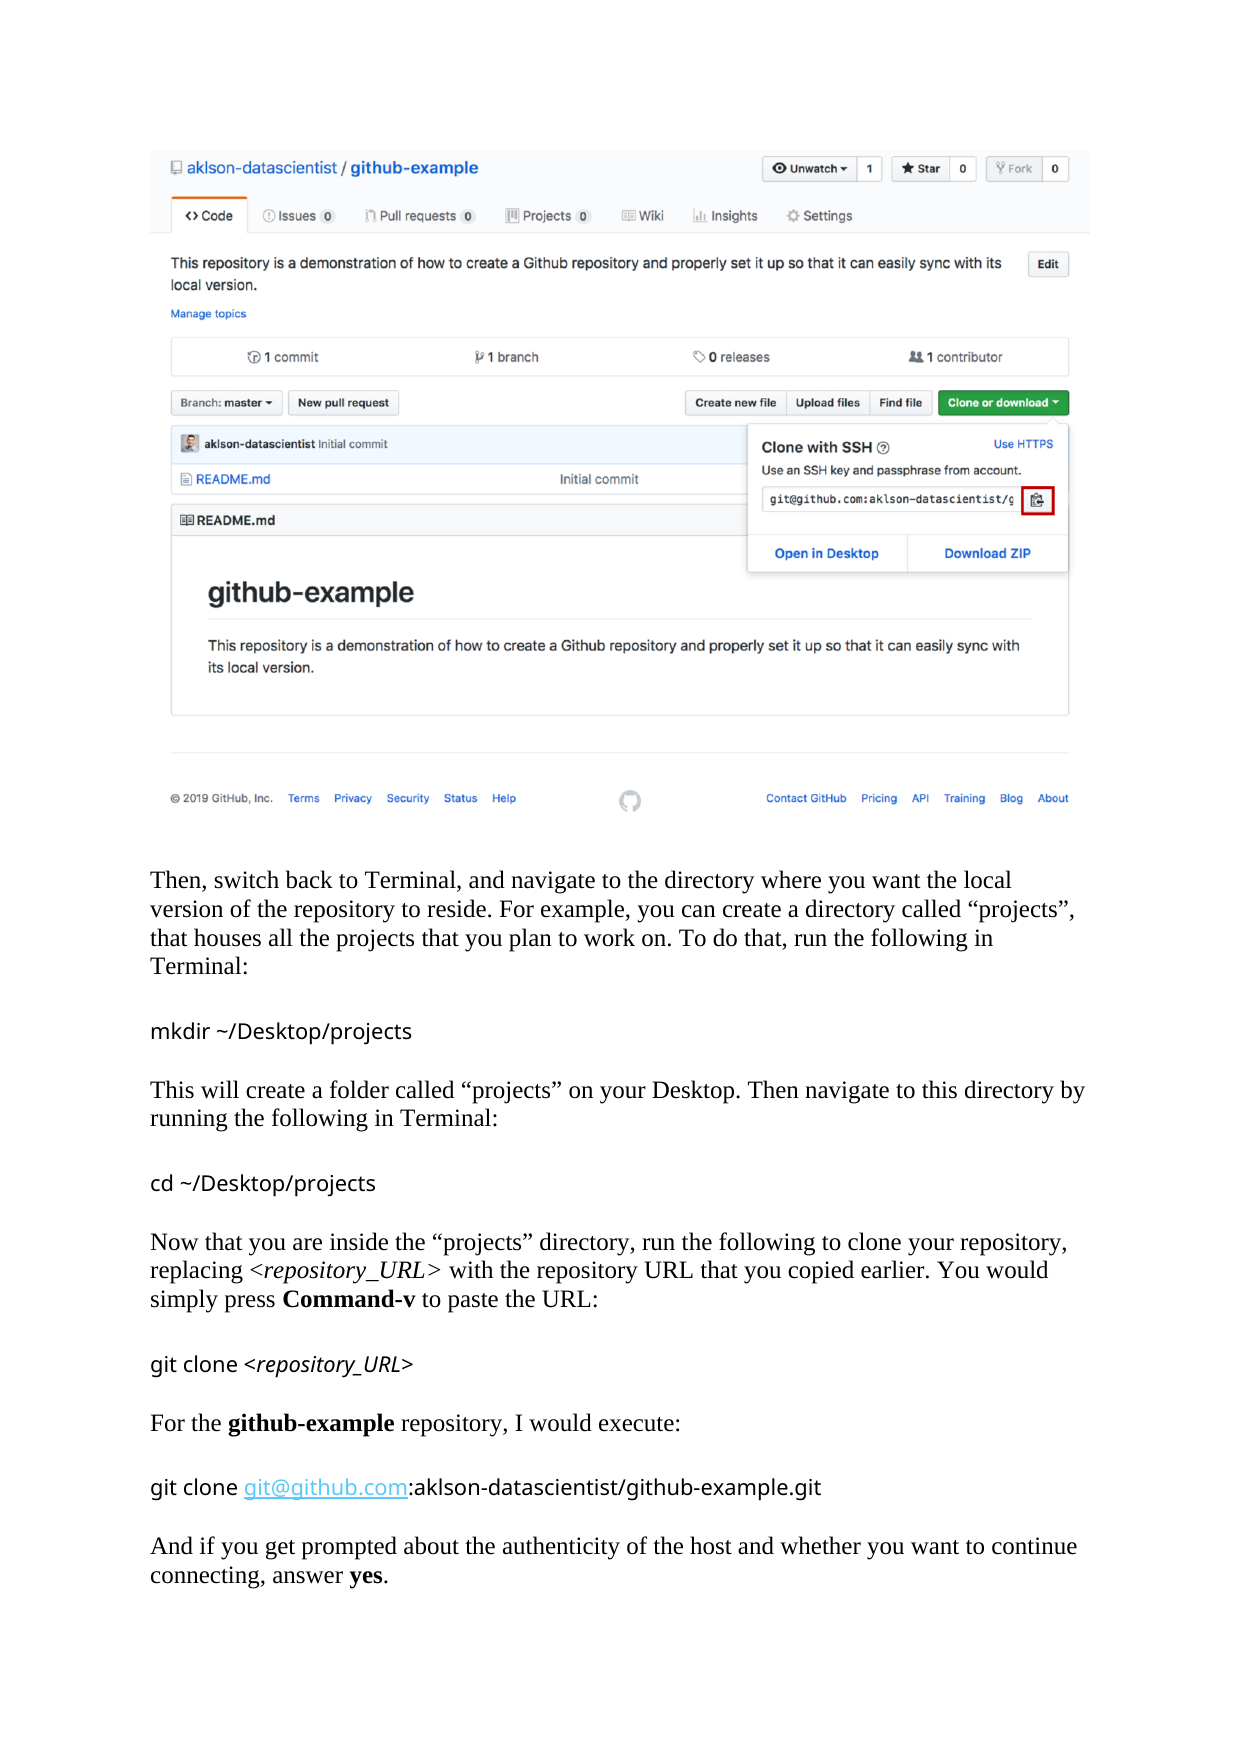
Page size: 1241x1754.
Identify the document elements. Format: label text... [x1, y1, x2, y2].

text And if you get prompted about the authenticity of the host and whether you want to continue connecting, answer yes. [150, 1531, 1090, 1588]
picture [150, 150, 1090, 836]
text This will create a folder called “projects” on your Desktop. Then navigate to this directory by running the following in Terminal: [150, 1075, 1090, 1132]
text For the github-example repository, I would execute: [150, 1408, 1090, 1436]
text Then, switch back to Terminal, and navigate to the directory where you want the local version of the repository to reside. For example, you can create a directory called “projects”, that houses all the projects that you plan to work on. To do that, run the following in Terminal: [150, 865, 1090, 980]
text git clone <repository_URL> [150, 1342, 1090, 1378]
text mkdir ~/Desktop/projects [150, 1009, 1090, 1046]
text Now that you are inside the “projects” directory, run the following to clone your repository, replacing <repository_URL> with the repository URL that you copied earlier. You would simply press Command-v to paste the URL: [150, 1227, 1090, 1313]
text cd ~/Desktop/projects [150, 1161, 1090, 1198]
text git clone git@github.com:aklson-datascientist/github-example.git [150, 1466, 1090, 1502]
